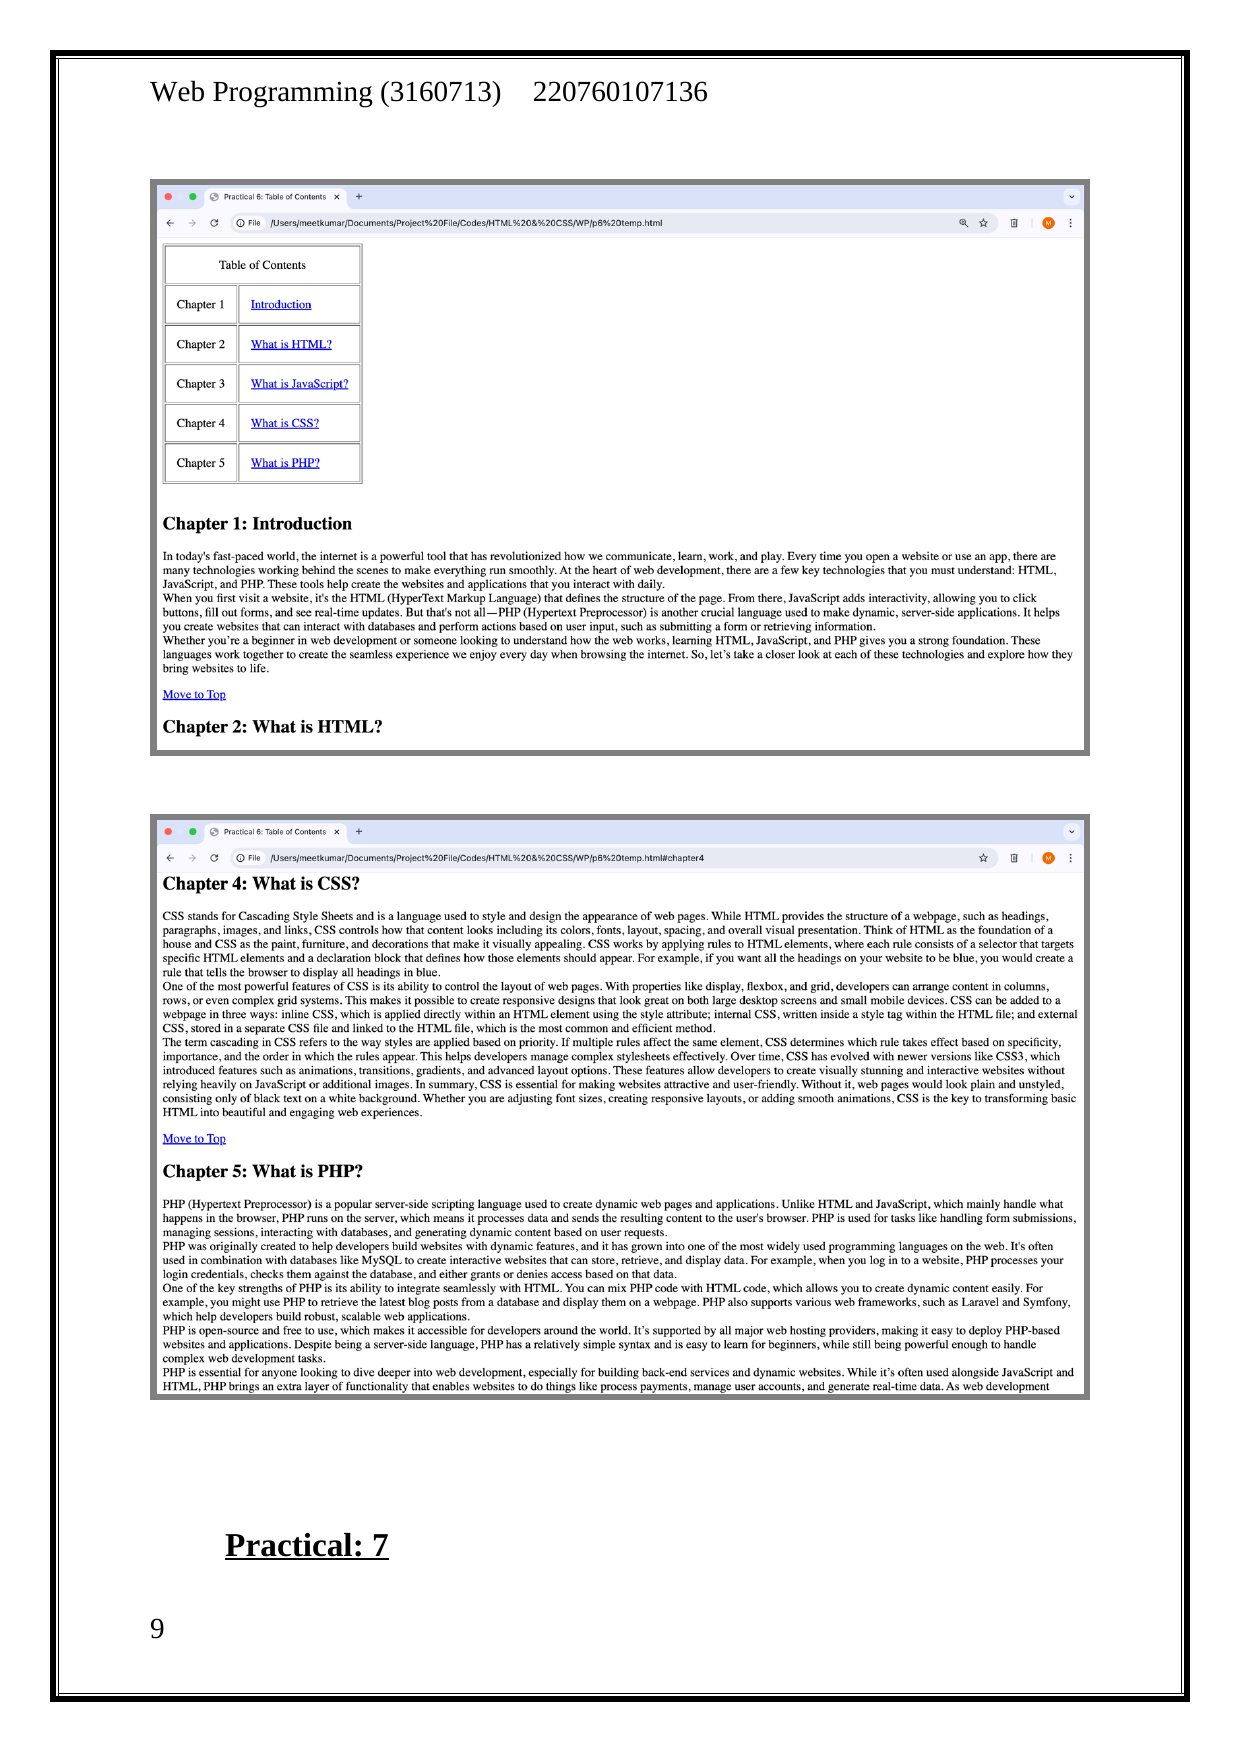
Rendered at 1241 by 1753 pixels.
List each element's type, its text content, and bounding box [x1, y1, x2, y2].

picture [157, 820, 1084, 1394]
text Practical: 7 [150, 1525, 1090, 1563]
picture [157, 185, 1084, 750]
